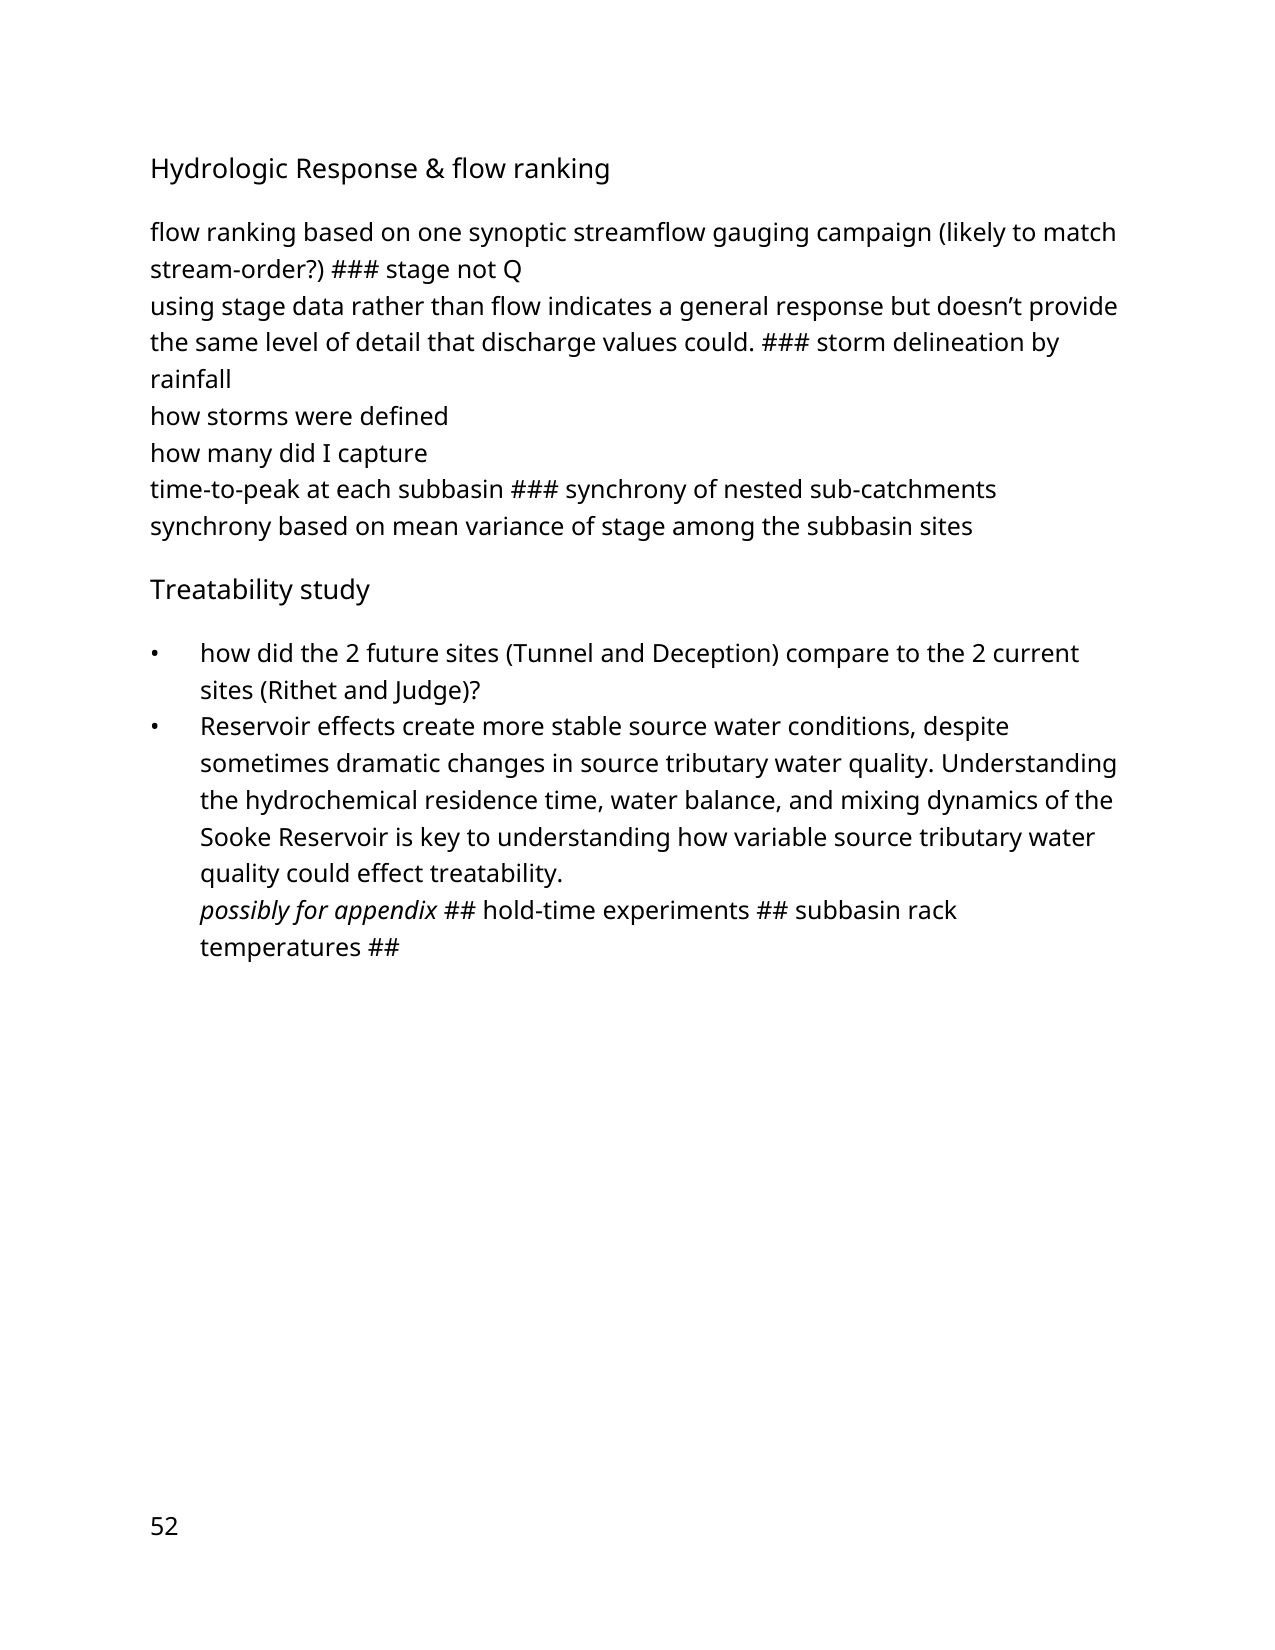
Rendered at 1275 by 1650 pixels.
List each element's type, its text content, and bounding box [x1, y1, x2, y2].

list possibly for appendix ## hold-time experiments ## subbasin rack temperatures ## [150, 893, 1125, 964]
list Reservoir effects create more stable source water conditions, despite sometimes dramatic changes in source tributary water quality. Understanding the hydrochemical residence time, water balance, and mixing dynamics of the Sooke Reservoir is key to understanding how variable source tributary water quality could effect treatability. [150, 709, 1125, 890]
subtitle Treatability study [150, 571, 1125, 608]
subtitle Hydrologic Response & flow ranking [150, 150, 1125, 187]
list how did the 2 future sites (Tunnel and Deception) compare to the 2 current sites (Rithet and Judge)? [150, 636, 1125, 706]
